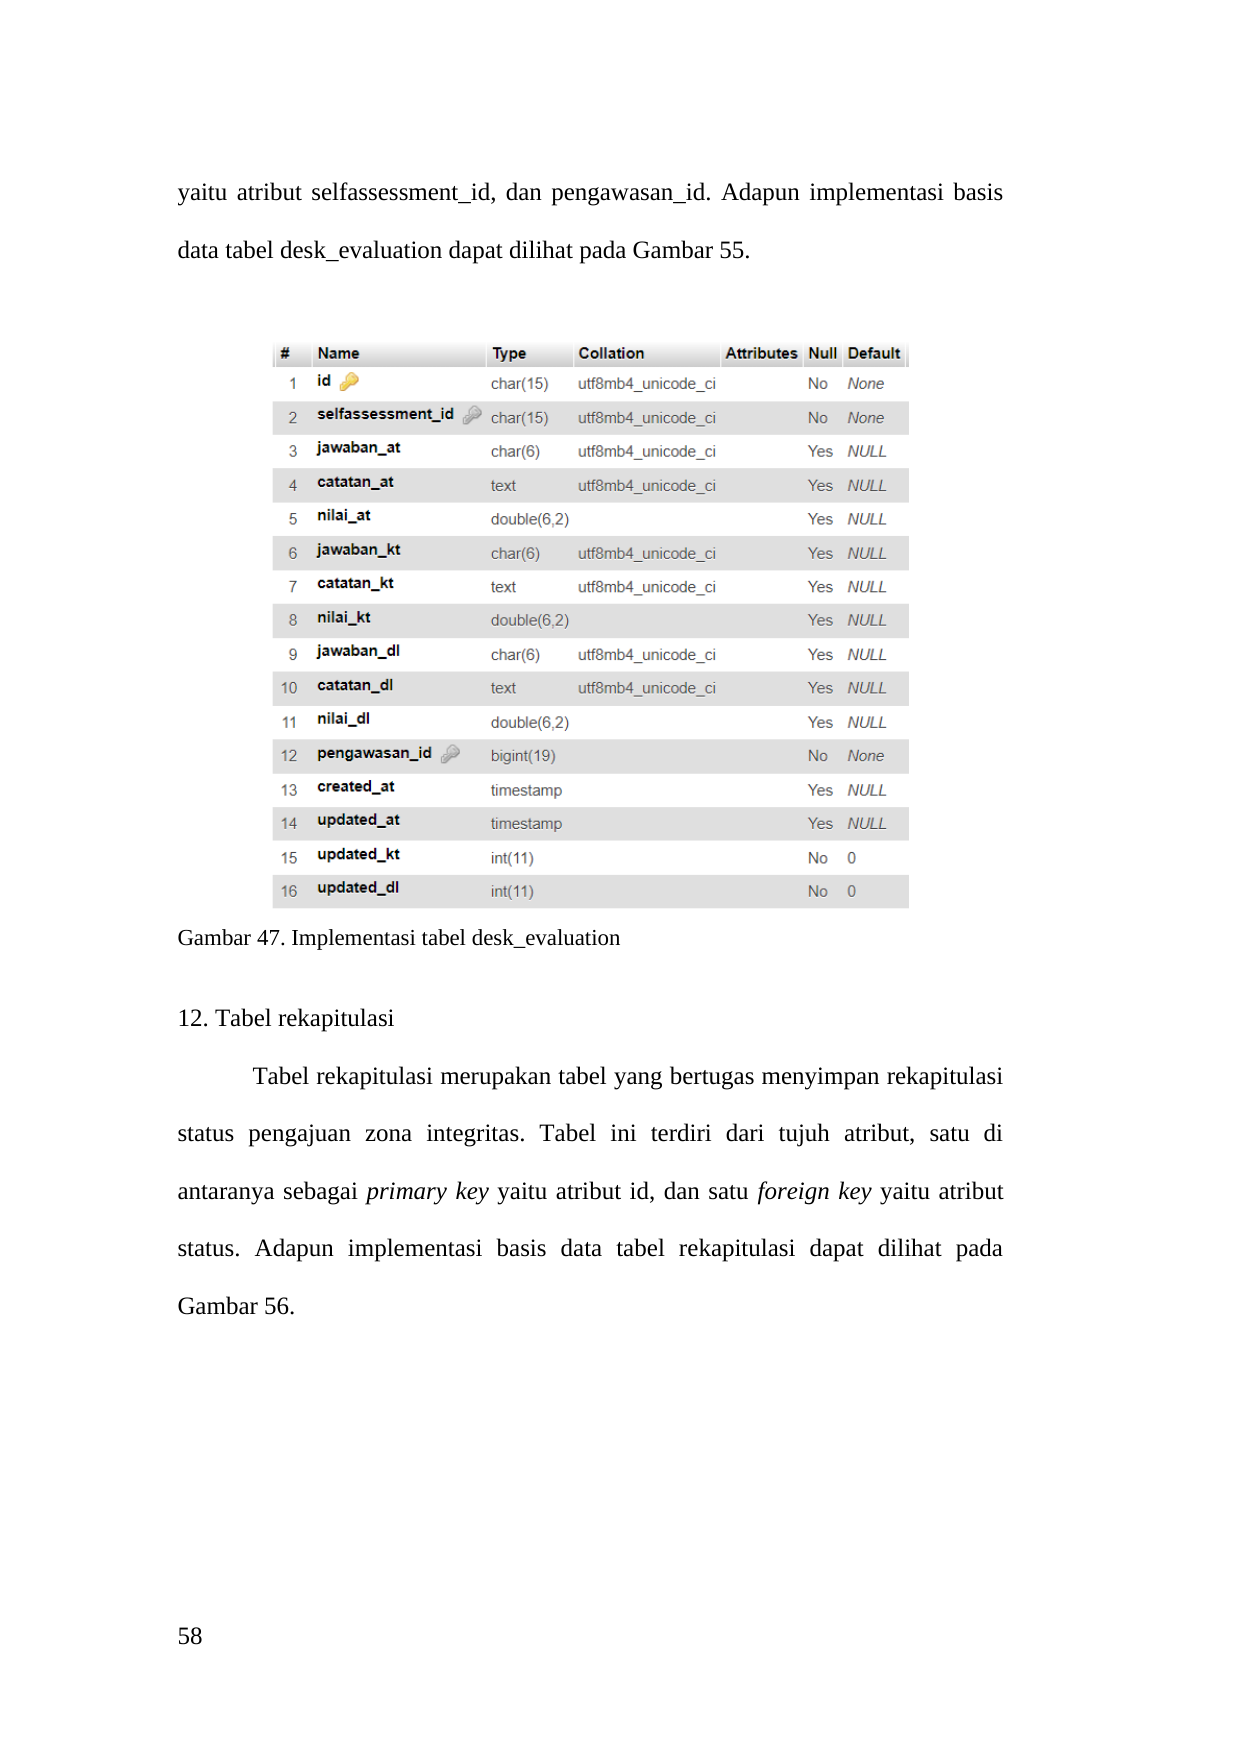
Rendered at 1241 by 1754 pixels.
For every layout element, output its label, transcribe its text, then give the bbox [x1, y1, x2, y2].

picture [272, 342, 909, 925]
text Tabel rekapitulasi merupakan tabel yang bertugas menyimpan rekapitulasi status pengajuan zona integritas. Tabel ini terdiri dari tujuh atribut, satu di antaranya sebagai primary key yaitu atribut id, dan satu foreign key yaitu atribut status. Adapun implementasi basis data tabel rekapitulasi dapat dilihat pada Gambar 56. [177, 1061, 1004, 1320]
text Gambar 47. Implementasi tabel desk_evaluation [177, 924, 1004, 951]
list Tabel rekapitulasi [177, 1003, 1004, 1032]
